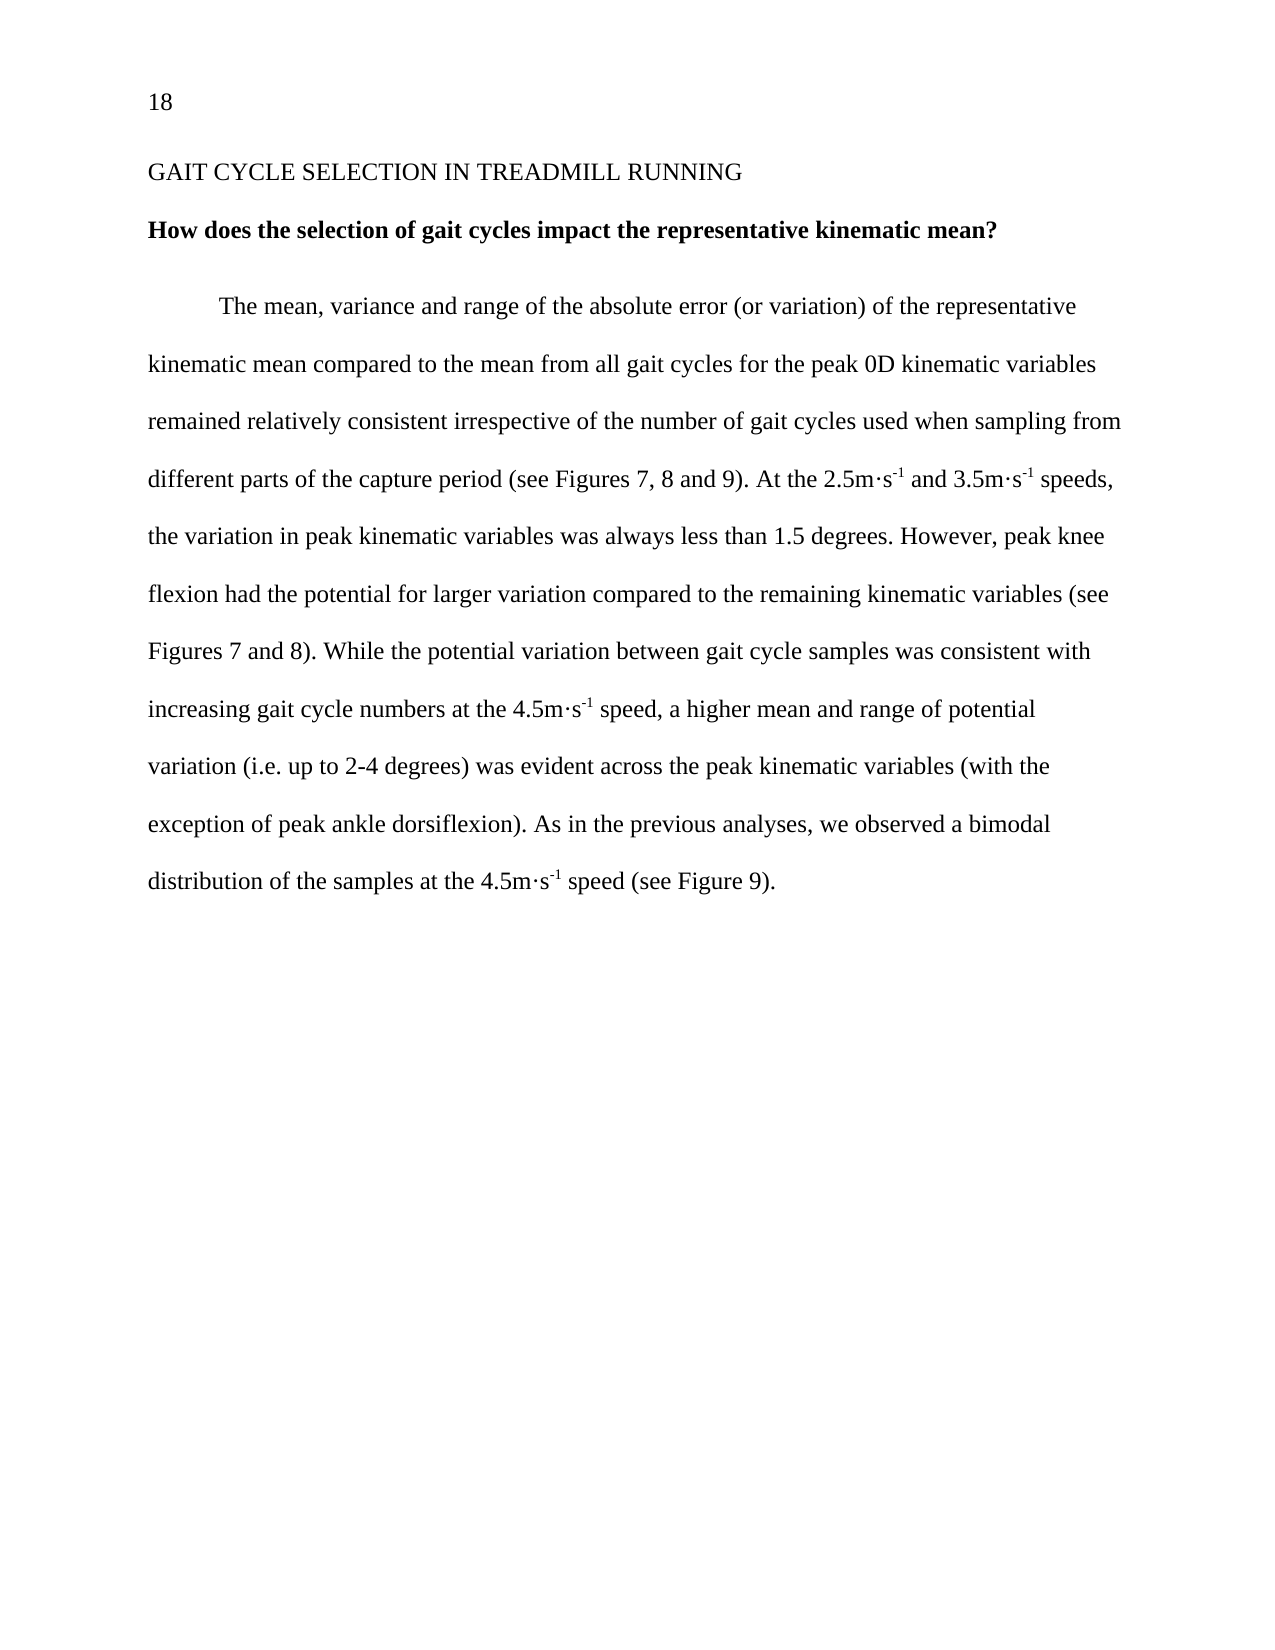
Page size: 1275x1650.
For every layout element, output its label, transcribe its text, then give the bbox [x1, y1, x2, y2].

subtitle How does the selection of gait cycles impact the representative kinematic mean? [148, 215, 1127, 244]
text The mean, variance and range of the absolute error (or variation) of the representative kinematic mean compared to the mean from all gait cycles for the peak 0D kinematic variables remained relatively consistent irrespective of the number of gait cycles used when sampling from different parts of the capture period (see Figures 7, 8 and 9). At the 2.5m·s-1 and 3.5m·s-1 speeds, the variation in peak kinematic variables was always less than 1.5 degrees. However, peak knee flexion had the potential for larger variation compared to the remaining kinematic variables (see Figures 7 and 8). While the potential variation between gait cycle samples was consistent with increasing gait cycle numbers at the 4.5m·s-1 speed, a higher mean and range of potential variation (i.e. up to 2-4 degrees) was evident across the peak kinematic variables (with the exception of peak ankle dorsiflexion). As in the previous analyses, we observed a bimodal distribution of the samples at the 4.5m·s-1 speed (see Figure 9). [148, 291, 1127, 895]
